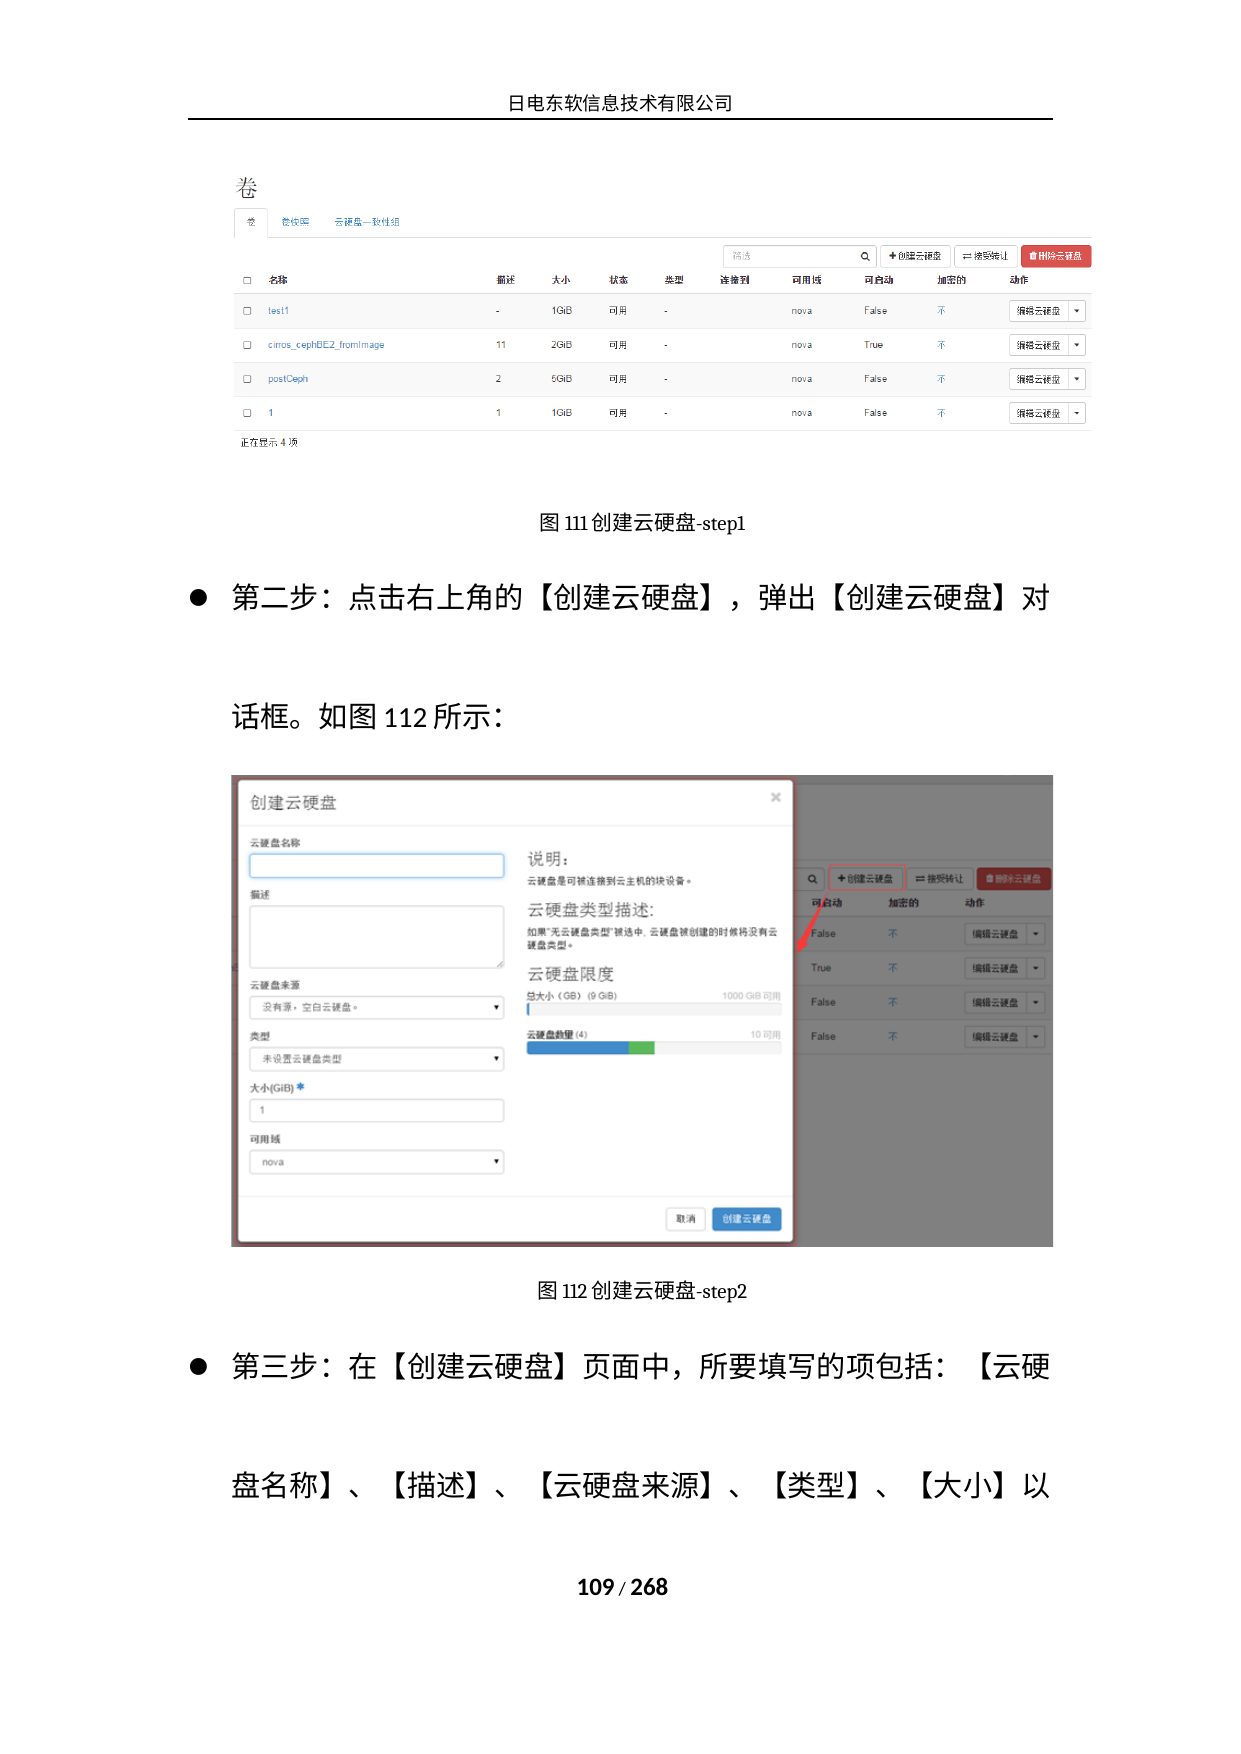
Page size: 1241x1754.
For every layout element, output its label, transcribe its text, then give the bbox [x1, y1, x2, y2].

text 图 111创建云硬盘-step1 [231, 501, 1053, 541]
text 图 112创建云硬盘-step2 [231, 1270, 1053, 1309]
picture [231, 775, 1054, 1247]
picture [231, 166, 1097, 449]
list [187, 1324, 1053, 1523]
list 第二步：点击右上角的【创建云硬盘】，弹出【创建云硬盘】对话框。如图112所示： [187, 556, 1053, 754]
